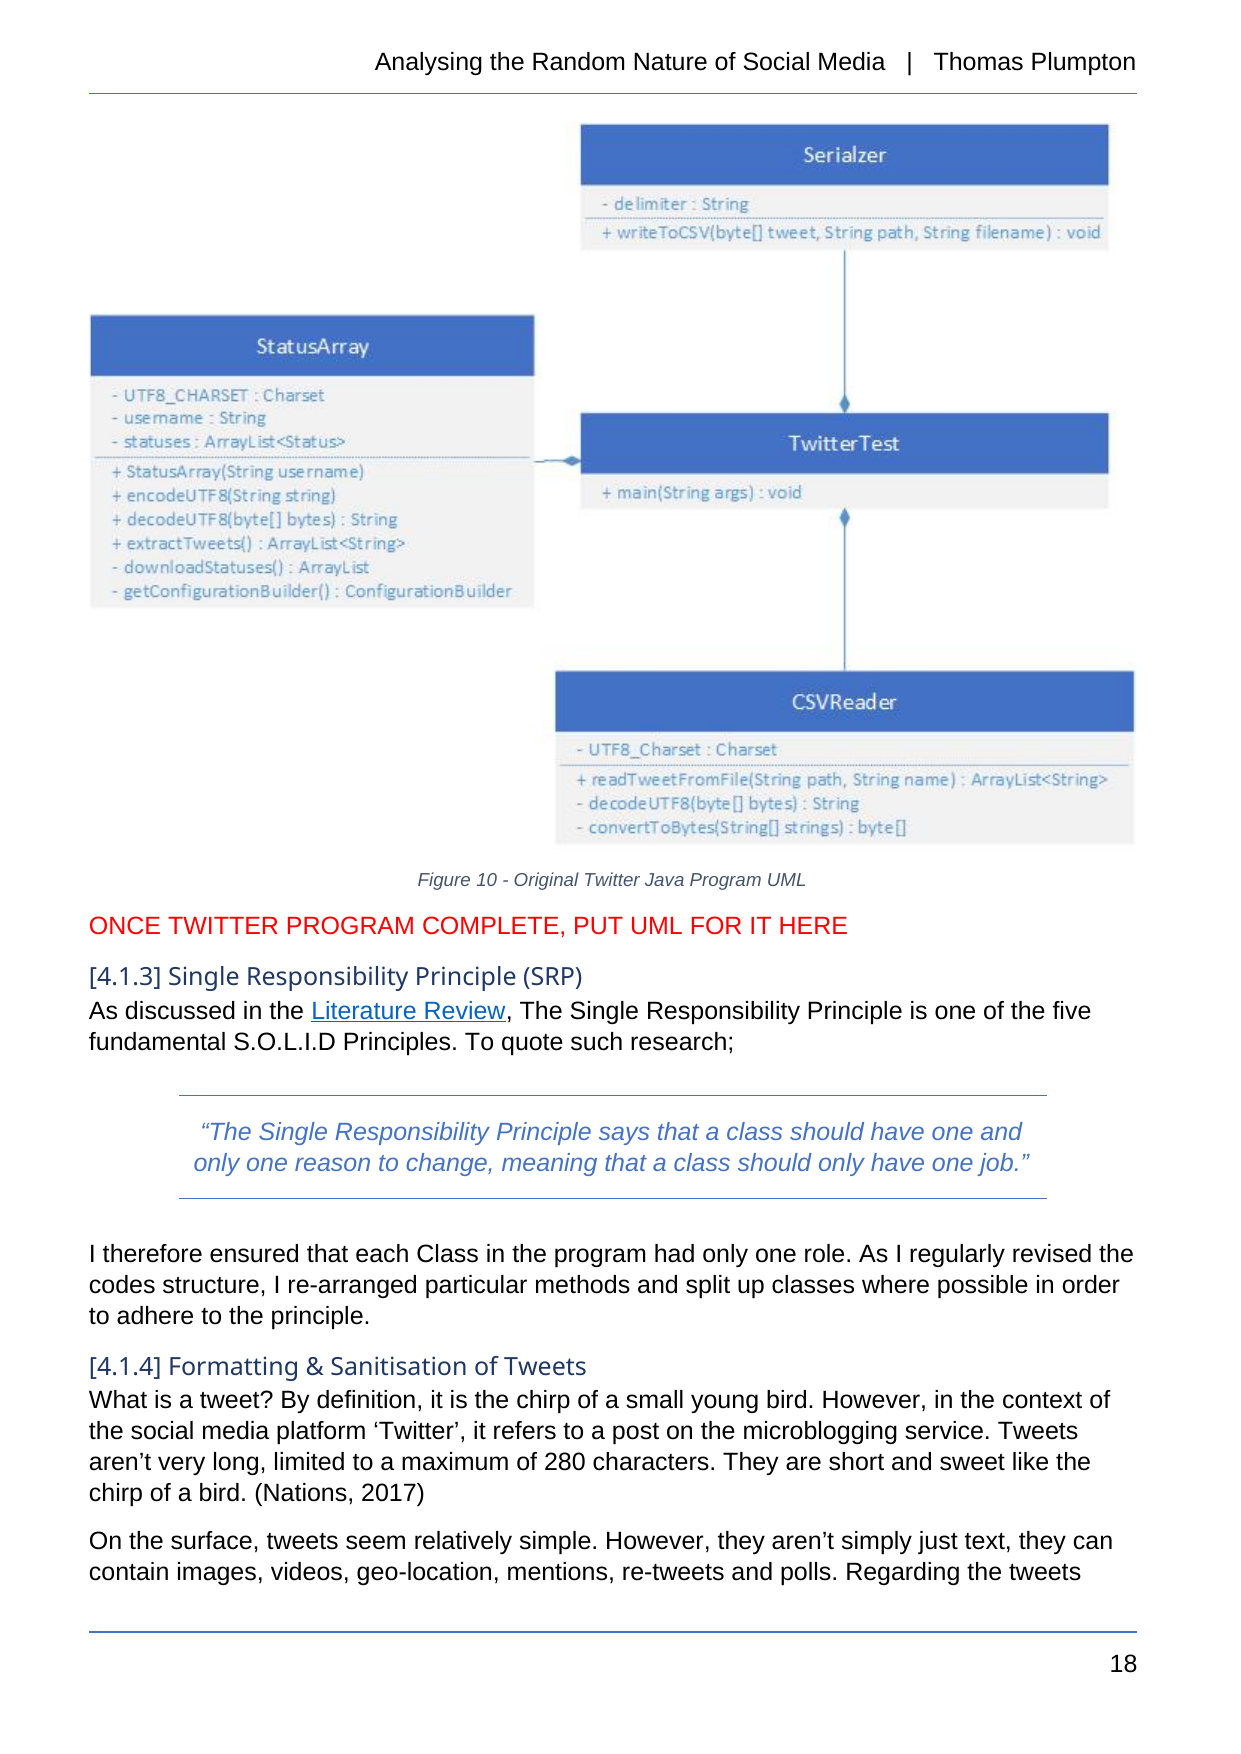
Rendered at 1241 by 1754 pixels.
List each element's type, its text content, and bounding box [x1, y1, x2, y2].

text As discussed in the Literature Review, The Single Responsibility Principle is one of the five fundamental S.O.L.I.D Principles. To quote such research; [89, 996, 1137, 1055]
subtitle [4.1.4] Formatting & Sanitisation of Tweets [89, 1348, 1137, 1382]
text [89, 1526, 1137, 1586]
picture [88, 122, 1137, 850]
text I therefore ensured that each Class in the program had only one role. As I regularly revised the codes structure, I re-arranged particular methods and split up classes where possible in order to adhere to the principle. [89, 1238, 1137, 1329]
subtitle [4.1.3] Single Responsibility Principle (SRP) [89, 959, 1137, 993]
text “The Single Responsibility Principle says that a class should have one and only one reason to change, meaning that a class should only have one job.” [179, 1096, 1047, 1198]
text What is a tweet? By definition, it is the chirp of a small young bird. However, in the context of the social media platform ‘Twitter’, it refers to a post on the microblogging service. Tweets aren’t very long, limited to a maximum of 280 characters. They are short and sweet like the chirp of a bird. [89, 1385, 1137, 1507]
text ONCE TWITTER PROGRAM COMPLETE, PUT UML FOR IT HERE [89, 911, 1137, 940]
